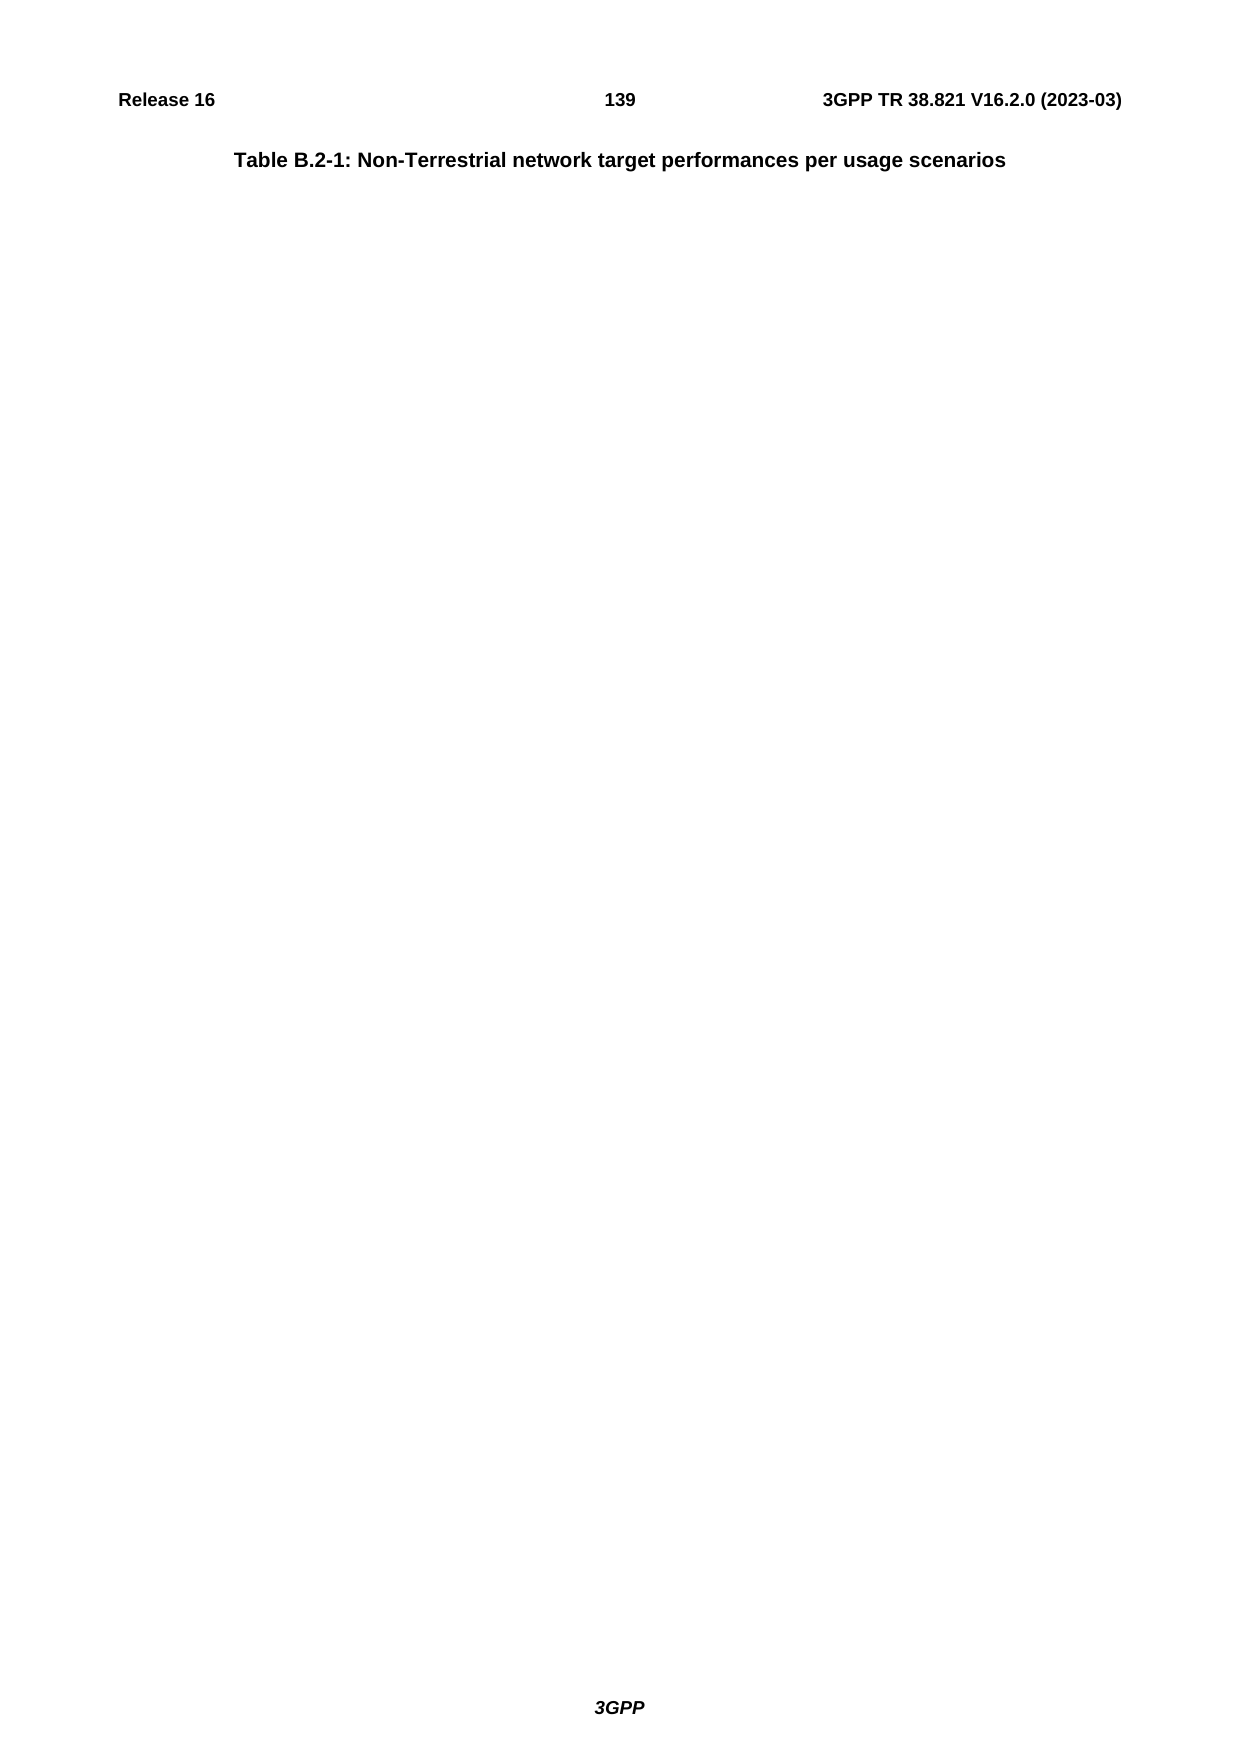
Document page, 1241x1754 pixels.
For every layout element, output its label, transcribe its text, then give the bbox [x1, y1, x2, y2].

text Table B.2-1: Non-Terrestrial network target performances per usage scenarios [118, 147, 1122, 171]
